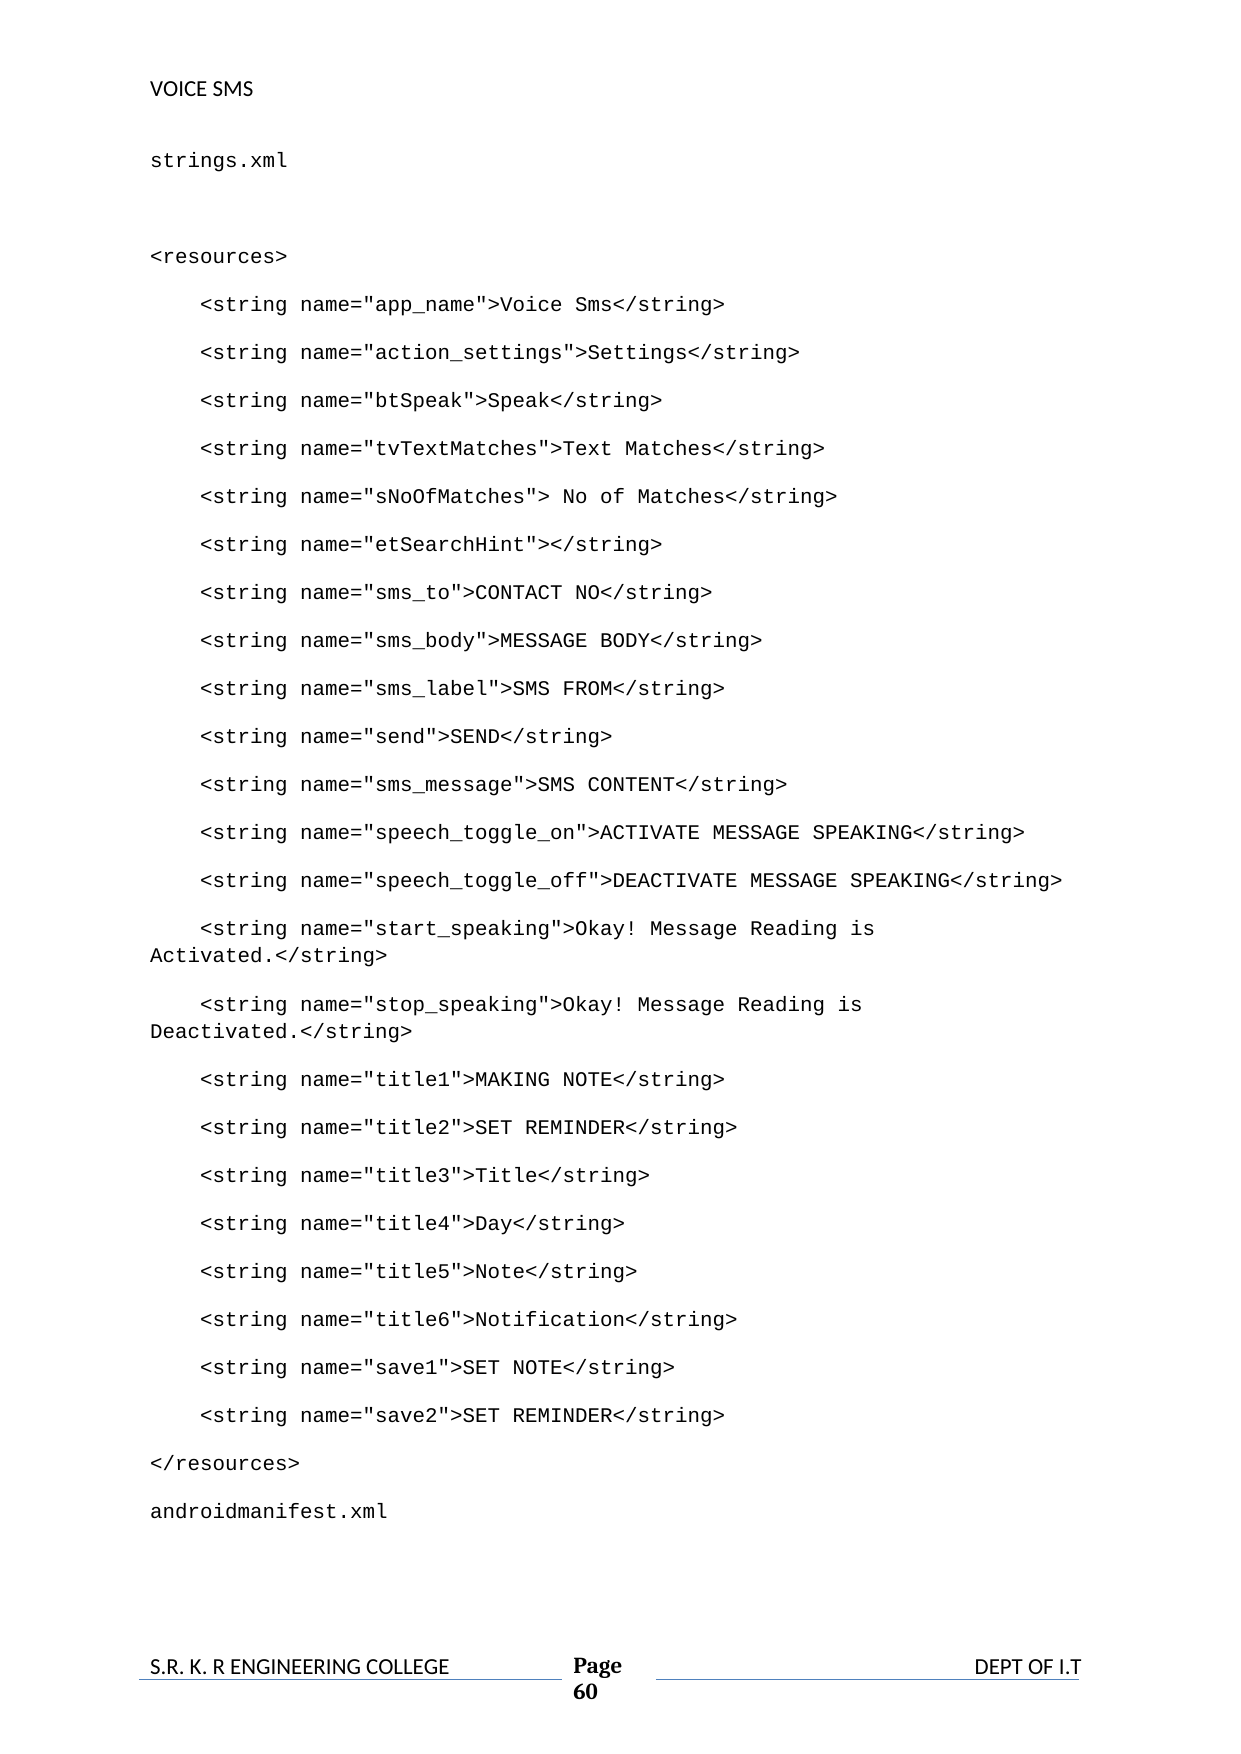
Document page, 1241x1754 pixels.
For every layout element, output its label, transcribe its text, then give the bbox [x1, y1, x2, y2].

text <string name="start_speaking">Okay! Message Reading is Activated.</string> [150, 918, 1090, 969]
text <string name="title2">SET REMINDER</string> [150, 1117, 1090, 1140]
text <string name="title3">Title</string> [150, 1165, 1090, 1188]
text <resources> [150, 246, 1090, 270]
text <string name="speech_toggle_on">ACTIVATE MESSAGE SPEAKING</string> [150, 822, 1090, 846]
text <string name="save1">SET NOTE</string> [150, 1357, 1090, 1381]
text <string name="action_settings">Settings</string> [150, 342, 1090, 366]
text androidmanifest.xml [150, 1501, 1090, 1524]
text <string name="save2">SET REMINDER</string> [150, 1405, 1090, 1428]
text <string name="title1">MAKING NOTE</string> [150, 1069, 1090, 1092]
text </resources> [150, 1453, 1090, 1477]
text <string name="sNoOfMatches"> No of Matches</string> [150, 486, 1090, 510]
text <string name="stop_speaking">Okay! Message Reading is Deactivated.</string> [150, 993, 1090, 1044]
text <string name="app_name">Voice Sms</string> [150, 294, 1090, 318]
text strings.xml [150, 150, 1090, 174]
text <string name="title5">Note</string> [150, 1261, 1090, 1284]
text <string name="sms_to">CONTACT NO</string> [150, 582, 1090, 606]
text <string name="title4">Day</string> [150, 1213, 1090, 1236]
text <string name="sms_message">SMS CONTENT</string> [150, 774, 1090, 798]
text <string name="sms_label">SMS FROM</string> [150, 678, 1090, 702]
text <string name="title6">Notification</string> [150, 1309, 1090, 1332]
text <string name="btSpeak">Speak</string> [150, 390, 1090, 414]
text <string name="tvTextMatches">Text Matches</string> [150, 438, 1090, 462]
text <string name="speech_toggle_off">DEACTIVATE MESSAGE SPEAKING</string> [150, 870, 1090, 894]
text <string name="etSearchHint"></string> [150, 534, 1090, 558]
text <string name="sms_body">MESSAGE BODY</string> [150, 630, 1090, 654]
text <string name="send">SEND</string> [150, 726, 1090, 750]
